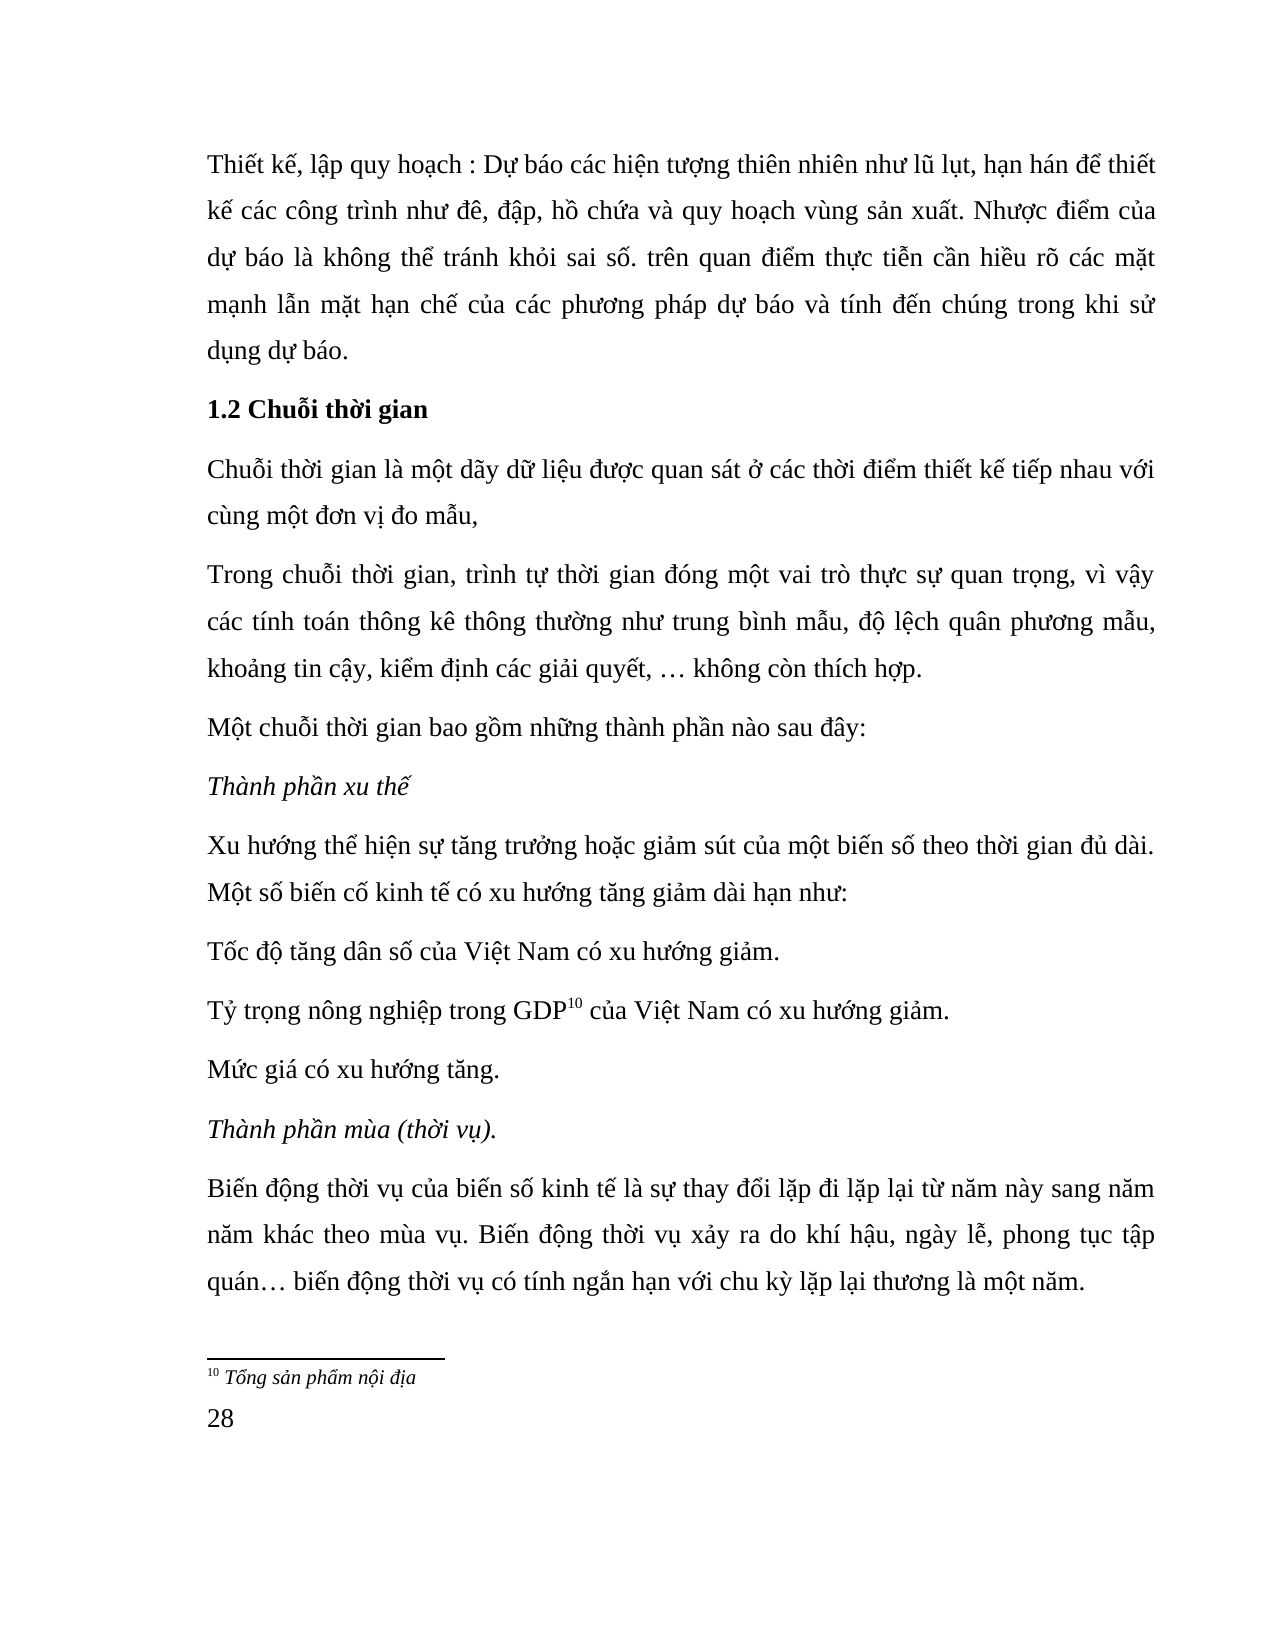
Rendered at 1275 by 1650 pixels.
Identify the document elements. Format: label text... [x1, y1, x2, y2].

text Tốc độ tăng dân số của Việt Nam có xu hướng giảm. [207, 935, 1157, 966]
text Chuỗi thời gian là một dãy dữ liệu được quan sát ở các thời điểm thiết kế tiếp nhau với cùng một đơn vị đo mẫu, [207, 453, 1157, 531]
subtitle Thành phần xu thế [207, 770, 1157, 801]
text Xu hướng thể hiện sự tăng trưởng hoặc giảm sút của một biến số theo thời gian đủ dài. Một số biến cố kinh tế có xu hướng tăng giảm dài hạn như: [207, 829, 1157, 907]
text Thiết kế, lập quy hoạch : Dự báo các hiện tượng thiên nhiên như lũ lụt, hạn hán để thiết kế các công trình như đê, đập, hồ chứa và quy hoạch vùng sản xuất. Nhược điểm của dự báo là không thể tránh khỏi sai số. trên quan điểm thực tiễn cần hiều rõ các mặt mạnh lẫn mặt hạn chế của các phương pháp dự báo và tính đến chúng trong khi sử dụng dự báo. [207, 148, 1157, 366]
text Mức giá có xu hướng tăng. [207, 1053, 1157, 1085]
text Biến động thời vụ của biến số kinh tế là sự thay đổi lặp đi lặp lại từ năm này sang năm năm khác theo mùa vụ. Biến động thời vụ xảy ra do khí hậu, ngày lễ, phong tục tập quán… biến động thời vụ có tính ngắn hạn với chu kỳ lặp lại thương là một năm. [207, 1172, 1157, 1296]
subtitle 1.2 Chuỗi thời gian [207, 393, 1157, 425]
text Tỷ trọng nông nghiệp trong GDP của Việt Nam có xu hướng giảm. [207, 994, 1157, 1026]
subtitle Thành phần mùa (thời vụ). [207, 1113, 1157, 1144]
text Một chuỗi thời gian bao gồm những thành phần nào sau đây: [207, 711, 1157, 742]
text Trong chuỗi thời gian, trình tự thời gian đóng một vai trò thực sự quan trọng, vì vậy các tính toán thông kê thông thường như trung bình mẫu, độ lệch quân phương mẫu, khoảng tin cậy, kiểm định các giải quyết, … không còn thích hợp. [207, 558, 1157, 683]
